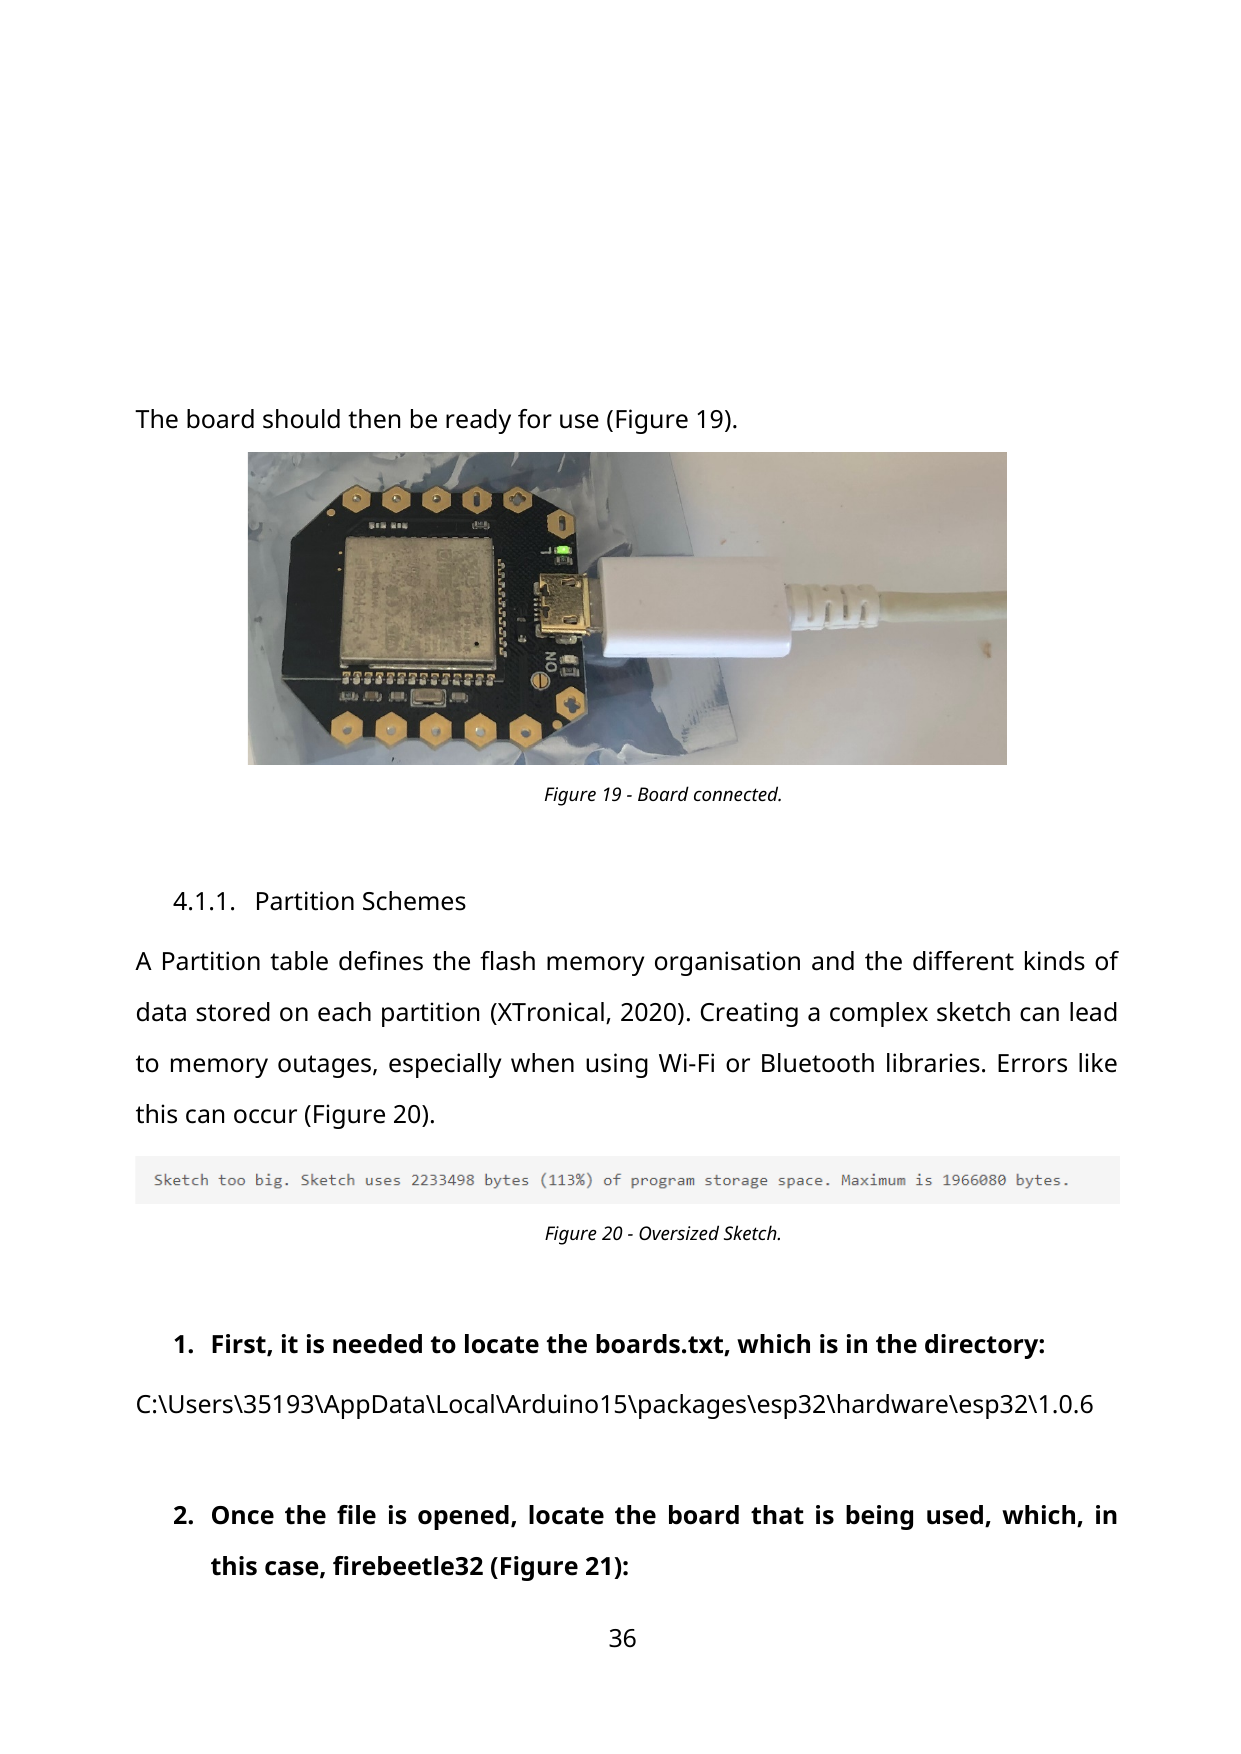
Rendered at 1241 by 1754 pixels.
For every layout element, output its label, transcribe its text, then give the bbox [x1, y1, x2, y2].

picture [135, 1156, 1120, 1204]
subtitle Partition Schemes [173, 883, 1119, 917]
text The board should then be ready for use (Figure 19). [135, 402, 1119, 436]
text C:\Users\35193\AppData\Local\Arduino15\packages\esp32\hardware\esp32\1.0.6 [135, 1387, 1119, 1421]
list Once the file is opened, locate the board that is being used, which, in this case, firebeetle32 (Figure 21): [173, 1498, 1119, 1583]
picture [247, 452, 1007, 765]
text A Partition table defines the flash memory organisation and the different kinds of data stored on each partition (XTronical, 2020). Creating a complex sketch can lead to memory outages, especially when using Wi-Fi or Bluetooth libraries. Errors like this can occur (Figure 20). [135, 943, 1119, 1130]
text Figure 19 - Board connected. [135, 782, 1119, 807]
text Figure 20 - Oversized Sketch. [135, 1220, 1119, 1246]
list First, it is needed to locate the boards.txt, which is in the directory: [173, 1327, 1119, 1361]
